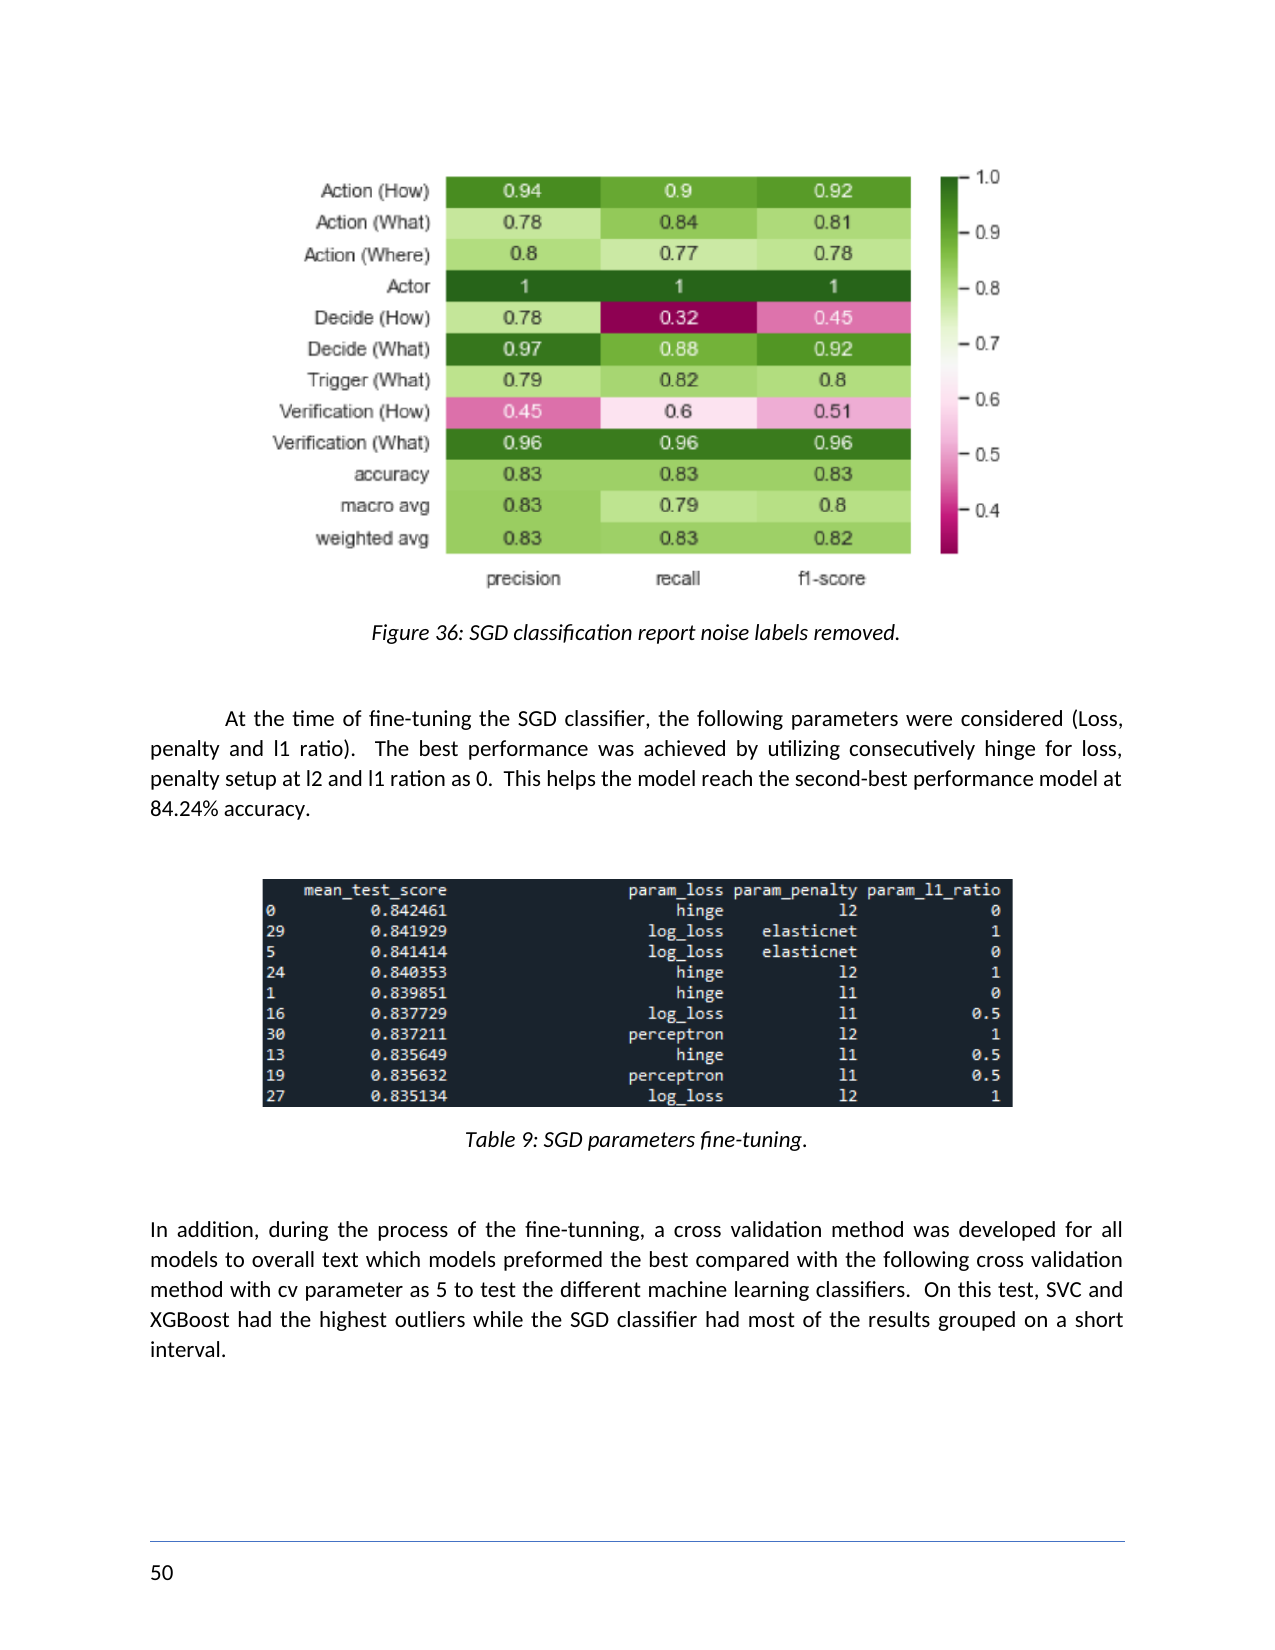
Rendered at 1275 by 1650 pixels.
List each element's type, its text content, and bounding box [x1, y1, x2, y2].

picture [262, 879, 1013, 1107]
text In addition, during the process of the fine-tunning, a cross validation method was developed for all models to overall text which models preformed the best compared with the following cross validation method with cv parameter as 5 to test the different machine learning classifiers. On this test, SVC and XGBoost had the highest outliers while the SGD classifier had most of the results grouped on a short interval. [150, 1215, 1125, 1364]
text Figure 36: SGD classification report noise labels removed. [150, 618, 1125, 646]
text At the time of fine-tuning the SGD classifier, the following parameters were considered (Loss, penalty and l1 ratio). The best performance was achieved by utilizing consecutively hinge for loss, penalty setup at l2 and l1 ration as 0. This helps the model reach the second-best performance model at 84.24% accuracy. [150, 704, 1125, 822]
picture [262, 157, 1013, 600]
text Table 9: SGD parameters fine-tuning. [150, 1125, 1125, 1153]
